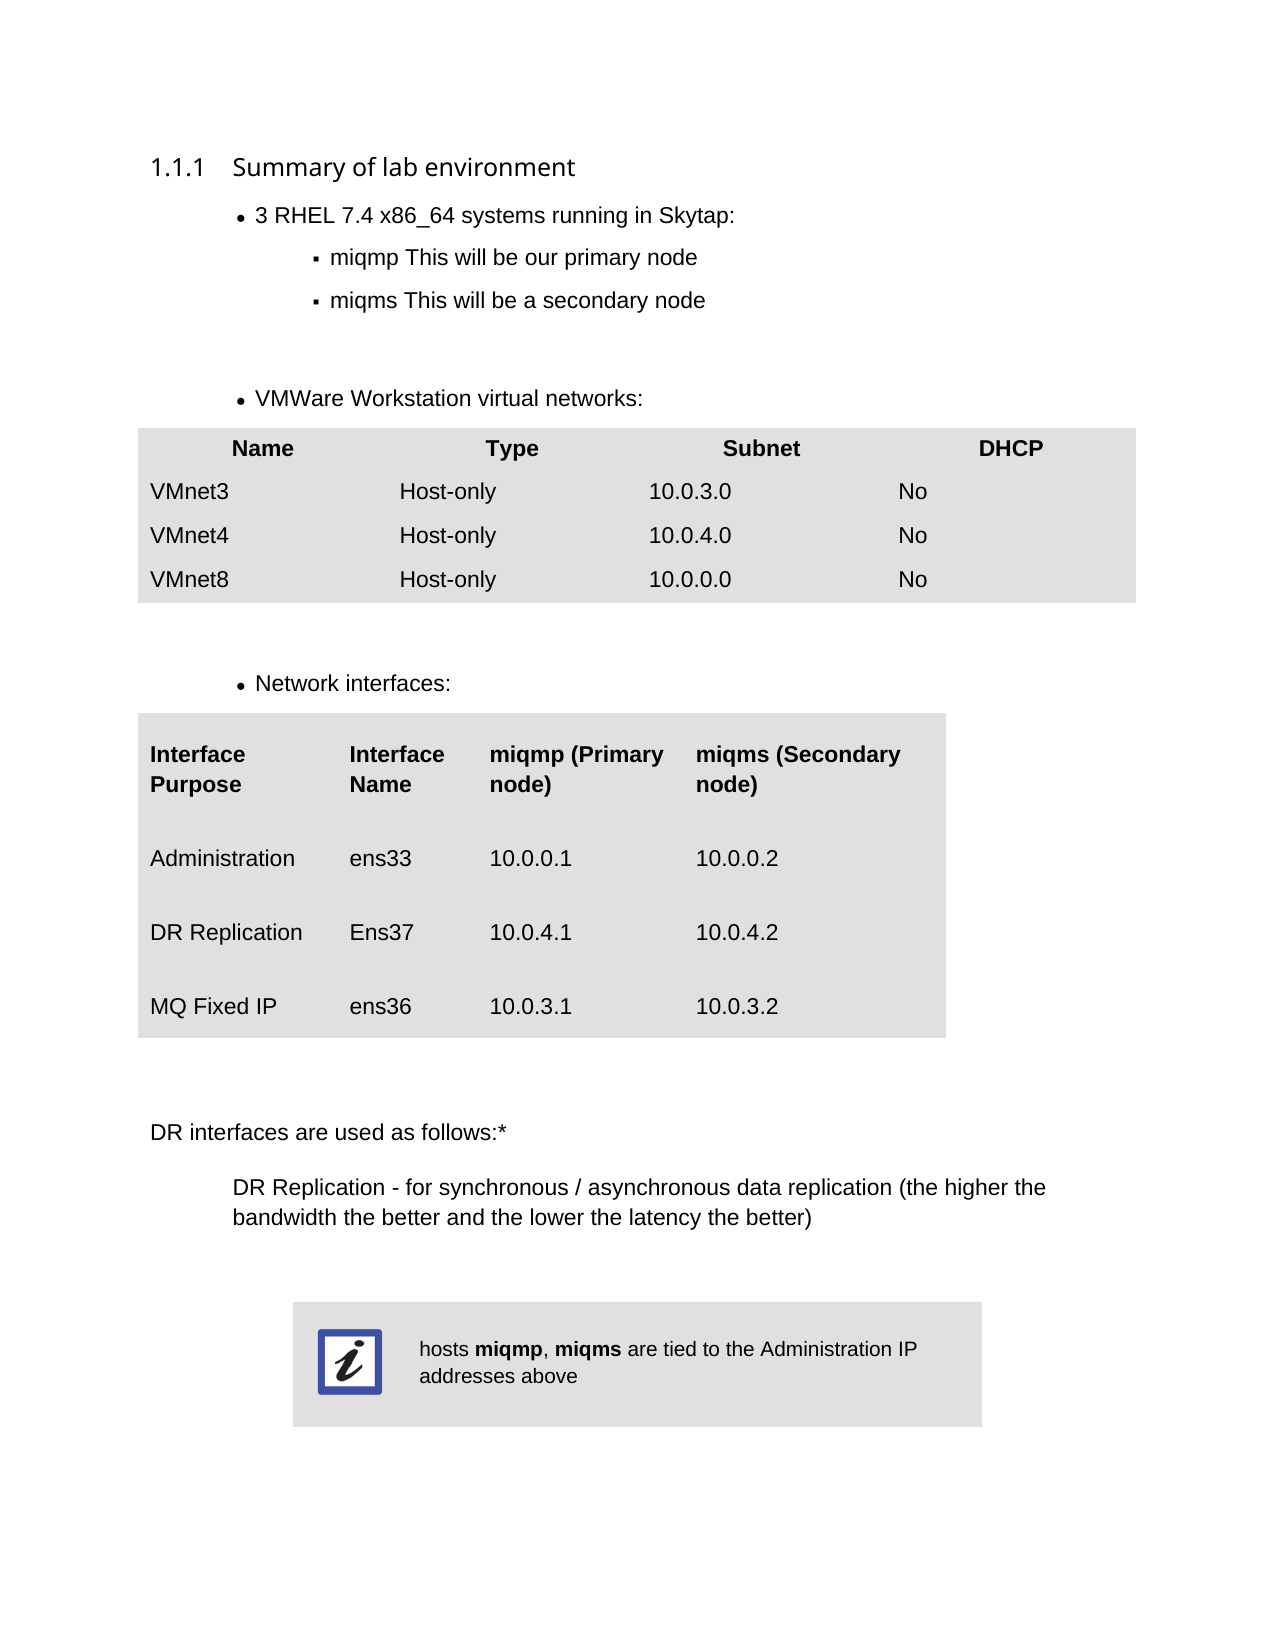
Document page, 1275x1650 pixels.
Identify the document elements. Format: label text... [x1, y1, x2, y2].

table_cell Ens37 [338, 891, 477, 964]
table_cell ens33 [338, 817, 477, 891]
list Network interfaces: [236, 670, 1125, 697]
table_cell No [886, 559, 1136, 603]
table_cell 10.0.3.0 [637, 471, 886, 515]
table_cell Administration [138, 817, 337, 891]
table_cell 10.0.4.2 [684, 891, 946, 964]
table_cell 10.0.3.1 [478, 965, 684, 1038]
table_header miqmp (Primary node) [478, 713, 684, 817]
list 3 RHEL 7.4 x86_64 systems running in Skytap: [236, 202, 1125, 228]
table_cell 10.0.4.1 [478, 891, 684, 964]
table_header Name [138, 428, 387, 471]
subtitle Summary of lab environment [150, 150, 1125, 184]
table_header DHCP [886, 428, 1136, 471]
table_header Interface Name [338, 713, 477, 817]
table_cell VMnet3 [138, 471, 387, 515]
table_cell No [886, 515, 1136, 559]
list DR Replication - for synchronous / asynchronous data replication (the higher the bandwidth the better and the lower the latency the better) [232, 1174, 1125, 1230]
table_header Interface Purpose [138, 713, 337, 817]
table_cell DR Replication [138, 891, 337, 964]
table_header hosts miqmp, miqms are tied to the Administration IP addresses above [407, 1302, 982, 1427]
table_cell Host-only [388, 471, 637, 515]
table_cell 10.0.4.0 [637, 515, 886, 559]
table_header Type [388, 428, 637, 471]
list miqms This will be a secondary node [312, 287, 1125, 313]
table_cell 10.0.0.0 [637, 559, 886, 603]
table_cell Host-only [388, 515, 637, 559]
text DR interfaces are used as follows:* [150, 1118, 1125, 1145]
table_cell 10.0.3.2 [684, 965, 946, 1038]
picture [304, 1317, 395, 1408]
list VMWare Workstation virtual networks: [236, 385, 1125, 411]
list miqmp This will be our primary node [312, 244, 1125, 271]
table_header miqms (Secondary node) [684, 713, 946, 817]
table_cell MQ Fixed IP [138, 965, 337, 1038]
table_cell No [886, 471, 1136, 515]
table_cell VMnet8 [138, 559, 387, 603]
table_cell Host-only [388, 559, 637, 603]
table_cell 10.0.0.1 [478, 817, 684, 891]
table_cell VMnet4 [138, 515, 387, 559]
table_header Subnet [637, 428, 886, 471]
table_cell ens36 [338, 965, 477, 1038]
table_cell 10.0.0.2 [684, 817, 946, 891]
table_header [293, 1302, 407, 1427]
